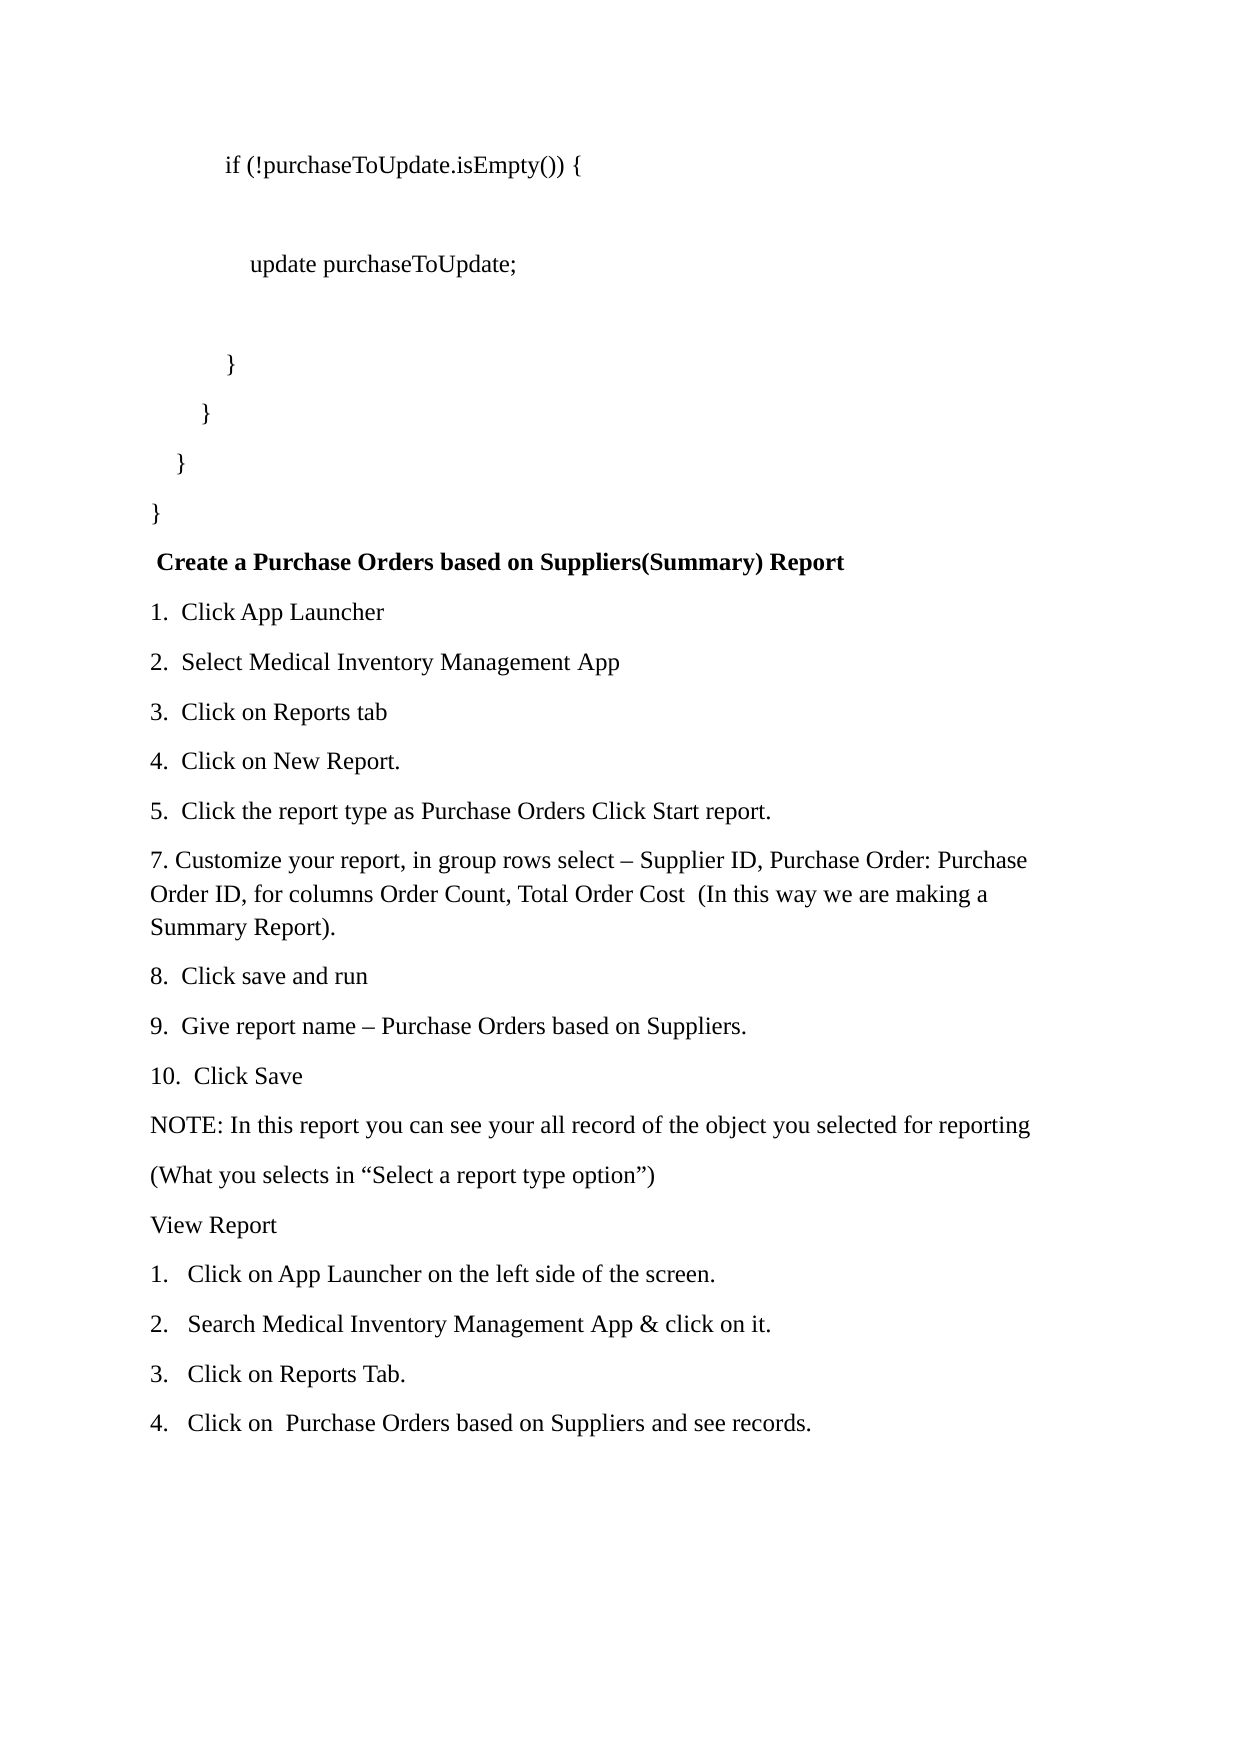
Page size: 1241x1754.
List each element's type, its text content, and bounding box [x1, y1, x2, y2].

text update purchaseToUpdate; [150, 249, 1090, 278]
text (What you selects in “Select a report type option”) [150, 1160, 1090, 1189]
text 1. Click App Launcher [150, 597, 1090, 626]
text View Report [150, 1210, 1090, 1238]
text } [150, 398, 1090, 427]
text 7. Customize your report, in group rows select – Supplier ID, Purchase Order: Purchase Order ID, for columns Order Count, Total Order Cost (In this way we are making a Summary Report). [150, 846, 1090, 940]
text 3. Click on Reports tab [150, 697, 1090, 725]
text Create a Purchase Orders based on Suppliers(Summary) Report [150, 547, 1090, 576]
text 4. Click on Purchase Orders based on Suppliers and see records. [150, 1408, 1090, 1437]
text 8. Click save and run [150, 961, 1090, 990]
text if (!purchaseToUpdate.isEmpty()) { [150, 150, 1090, 179]
text 10. Click Save [150, 1061, 1090, 1089]
text 9. Give report name – Purchase Orders based on Suppliers. [150, 1011, 1090, 1040]
text NOTE: In this report you can see your all record of the object you selected for reporting [150, 1110, 1090, 1139]
text } [150, 349, 1090, 377]
text 2. Search Medical Inventory Management App & click on it. [150, 1309, 1090, 1338]
text 2. Select Medical Inventory Management App [150, 647, 1090, 676]
text 1. Click on App Launcher on the left side of the screen. [150, 1259, 1090, 1288]
text } [150, 498, 1090, 527]
text 4. Click on New Report. [150, 746, 1090, 775]
text 5. Click the report type as Purchase Orders Click Start report. [150, 796, 1090, 825]
text } [150, 448, 1090, 477]
text 3. Click on Reports Tab. [150, 1359, 1090, 1388]
